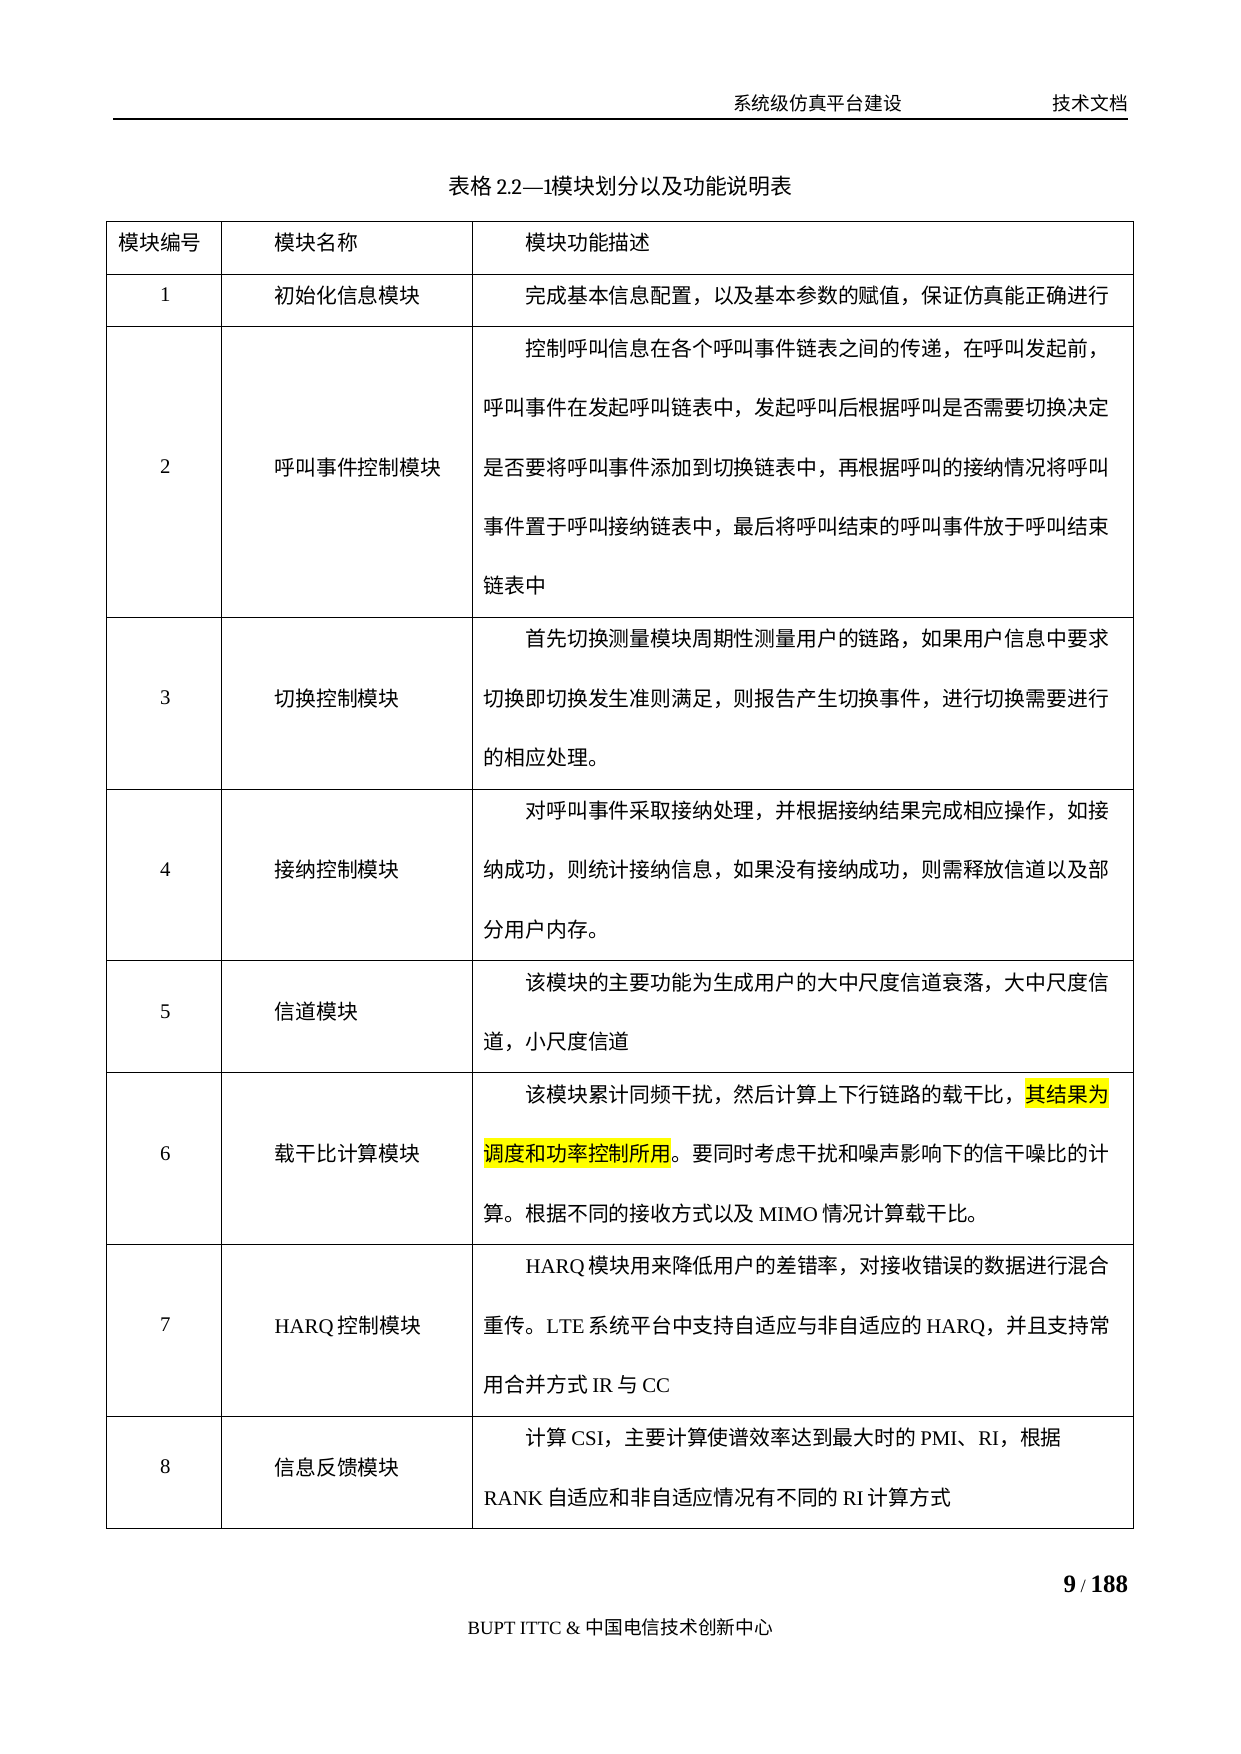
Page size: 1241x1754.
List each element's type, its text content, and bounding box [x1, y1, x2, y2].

table_cell 该模块的主要功能为生成用户的大中尺度信道衰落，大中尺度信道，小尺度信道 [473, 961, 1133, 1072]
table_header 模块编号 [107, 222, 221, 273]
table_cell 初始化信息模块 [222, 275, 472, 326]
table_cell 4 [107, 790, 221, 960]
table_cell HARQ控制模块 [222, 1245, 472, 1416]
table_cell 7 [107, 1245, 221, 1416]
table_cell 该模块累计同频干扰，然后计算上下行链路的载干比，其结果为调度和功率控制所用。要同时考虑干扰和噪声影响下的信干噪比的计算。根据不同的接收方式以及MIMO情况计算载干比。 [473, 1073, 1133, 1244]
table_cell 5 [107, 961, 221, 1072]
table_cell 接纳控制模块 [222, 790, 472, 960]
table_header 模块功能描述 [473, 222, 1133, 273]
table_cell 6 [107, 1073, 221, 1244]
table_cell 控制呼叫信息在各个呼叫事件链表之间的传递，在呼叫发起前，呼叫事件在发起呼叫链表中，发起呼叫后根据呼叫是否需要切换决定是否要将呼叫事件添加到切换链表中，再根据呼叫的接纳情况将呼叫事件置于呼叫接纳链表中，最后将呼叫结束的呼叫事件放于呼叫结束链表中 [473, 327, 1133, 617]
table_cell 计算CSI，主要计算使谱效率达到最大时的PMI、RI，根据RANK自适应和非自适应情况有不同的RI计算方式 [473, 1417, 1133, 1528]
table_cell 3 [107, 618, 221, 788]
table_cell [107, 275, 221, 326]
table_cell 呼叫事件控制模块 [222, 327, 472, 617]
table_cell 对呼叫事件采取接纳处理，并根据接纳结果完成相应操作，如接纳成功，则统计接纳信息，如果没有接纳成功，则需释放信道以及部分用户内存。 [473, 790, 1133, 960]
table_cell 完成基本信息配置，以及基本参数的赋值，保证仿真能正确进行 [473, 275, 1133, 326]
table_cell 切换控制模块 [222, 618, 472, 788]
table_cell 2 [107, 327, 221, 617]
table_header 模块名称 [222, 222, 472, 273]
table_cell HARQ模块用来降低用户的差错率，对接收错误的数据进行混合重传。LTE系统平台中支持自适应与非自适应的HARQ，并且支持常用合并方式IR与CC [473, 1245, 1133, 1416]
table_cell 8 [107, 1417, 221, 1528]
table_cell 信息反馈模块 [222, 1417, 472, 1528]
table_cell 首先切换测量模块周期性测量用户的链路，如果用户信息中要求切换即切换发生准则满足，则报告产生切换事件，进行切换需要进行的相应处理。 [473, 618, 1133, 788]
table_cell 信道模块 [222, 961, 472, 1072]
text 表格 2.2—1模块划分以及功能说明表 [112, 165, 1128, 205]
table_cell 载干比计算模块 [222, 1073, 472, 1244]
